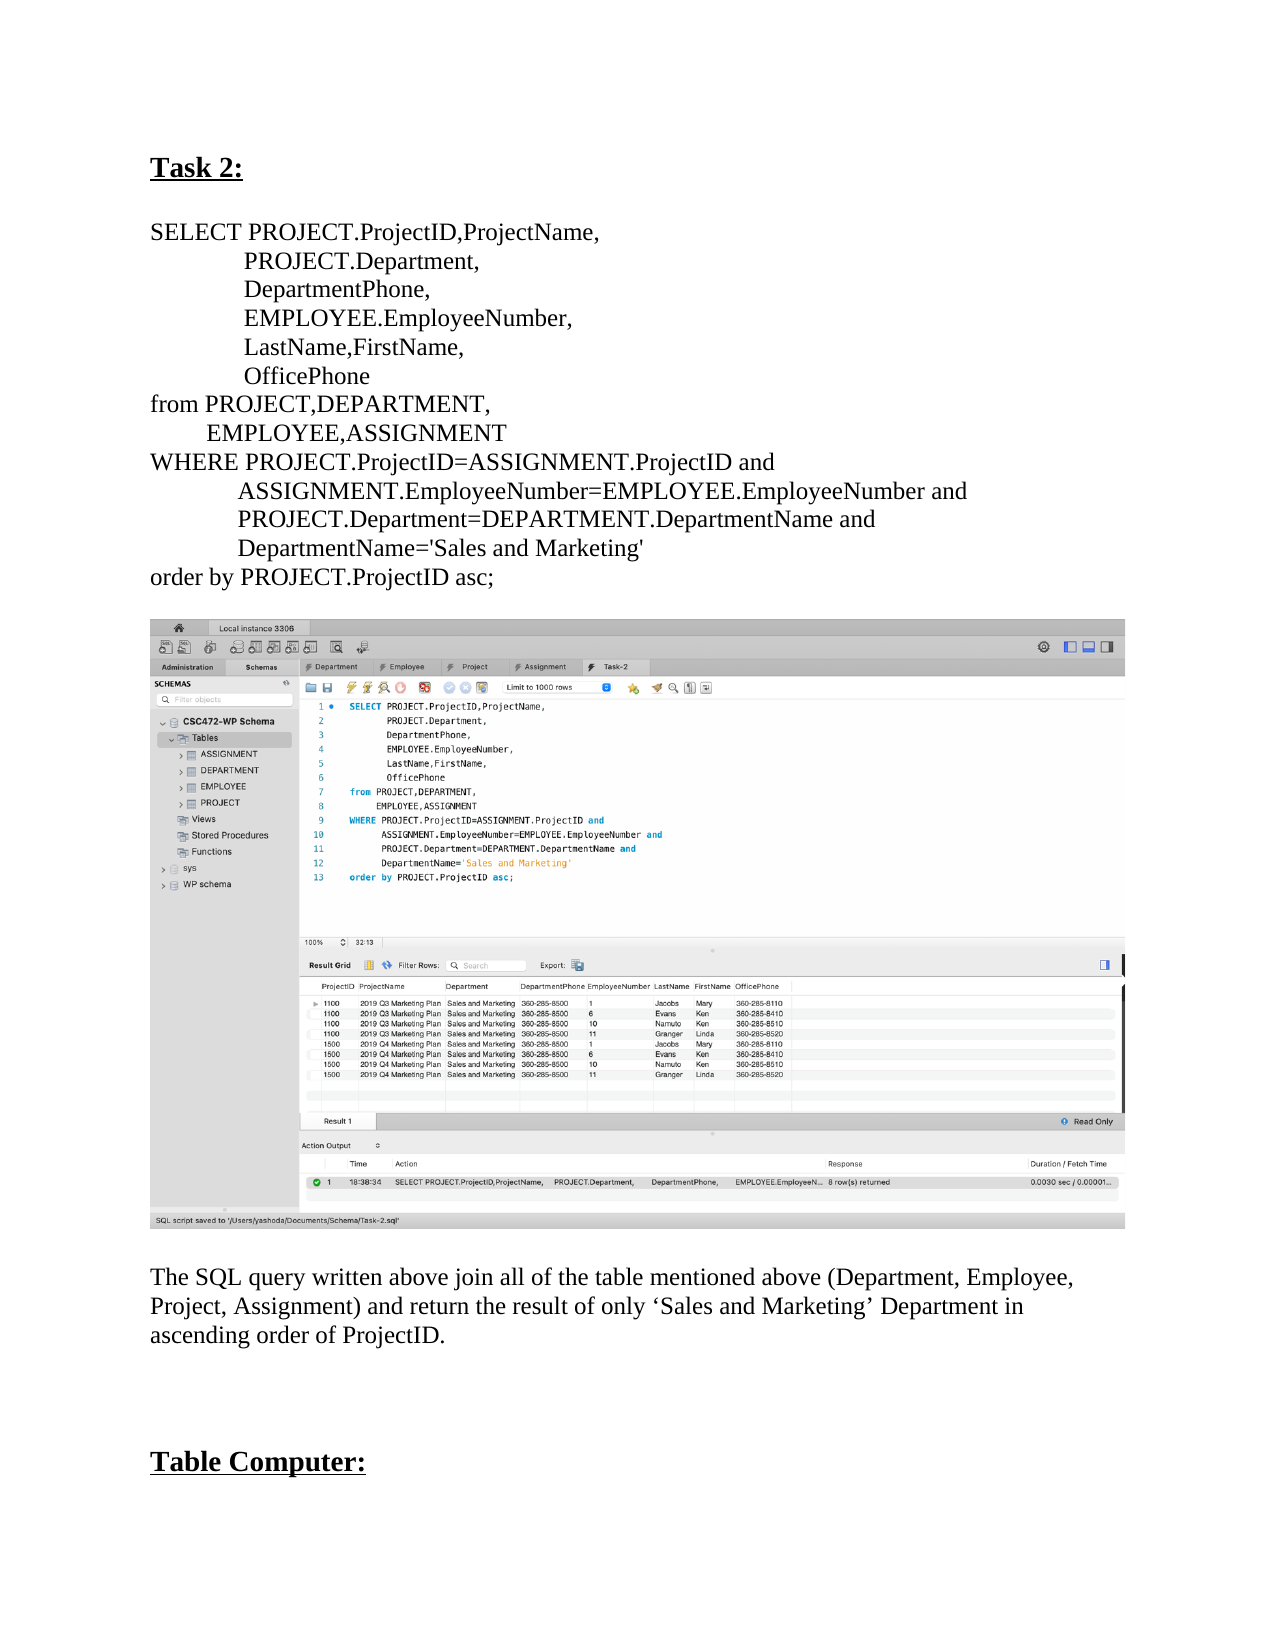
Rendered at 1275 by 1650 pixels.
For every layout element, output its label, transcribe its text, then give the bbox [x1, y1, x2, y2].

text order by PROJECT.ProjectID asc; [150, 562, 1125, 591]
picture [150, 619, 1125, 1229]
text DepartmentPhone, [150, 274, 1125, 303]
text The SQL query written above join all of the table mentioned above (Department, Employee, Project, Assignment) and return the result of only ‘Sales and Marketing’ Department in ascending order of ProjectID. [150, 1262, 1125, 1349]
text Task 2: [150, 150, 1125, 183]
text LastName,FirstName, [150, 332, 1125, 361]
text ASSIGNMENT.EmployeeNumber=EMPLOYEE.EmployeeNumber and [150, 476, 1125, 504]
text DepartmentName='Sales and Marketing' [150, 533, 1125, 562]
text WHERE PROJECT.ProjectID=ASSIGNMENT.ProjectID and [150, 447, 1125, 476]
text Table Computer: [150, 1444, 1125, 1478]
text EMPLOYEE,ASSIGNMENT [150, 418, 1125, 447]
text PROJECT.Department, [150, 246, 1125, 274]
text OfficePhone [150, 361, 1125, 389]
text PROJECT.Department=DEPARTMENT.DepartmentName and [150, 504, 1125, 533]
text from PROJECT,DEPARTMENT, [150, 389, 1125, 418]
text SELECT PROJECT.ProjectID,ProjectName, [150, 217, 1125, 246]
text EMPLOYEE.EmployeeNumber, [150, 303, 1125, 332]
